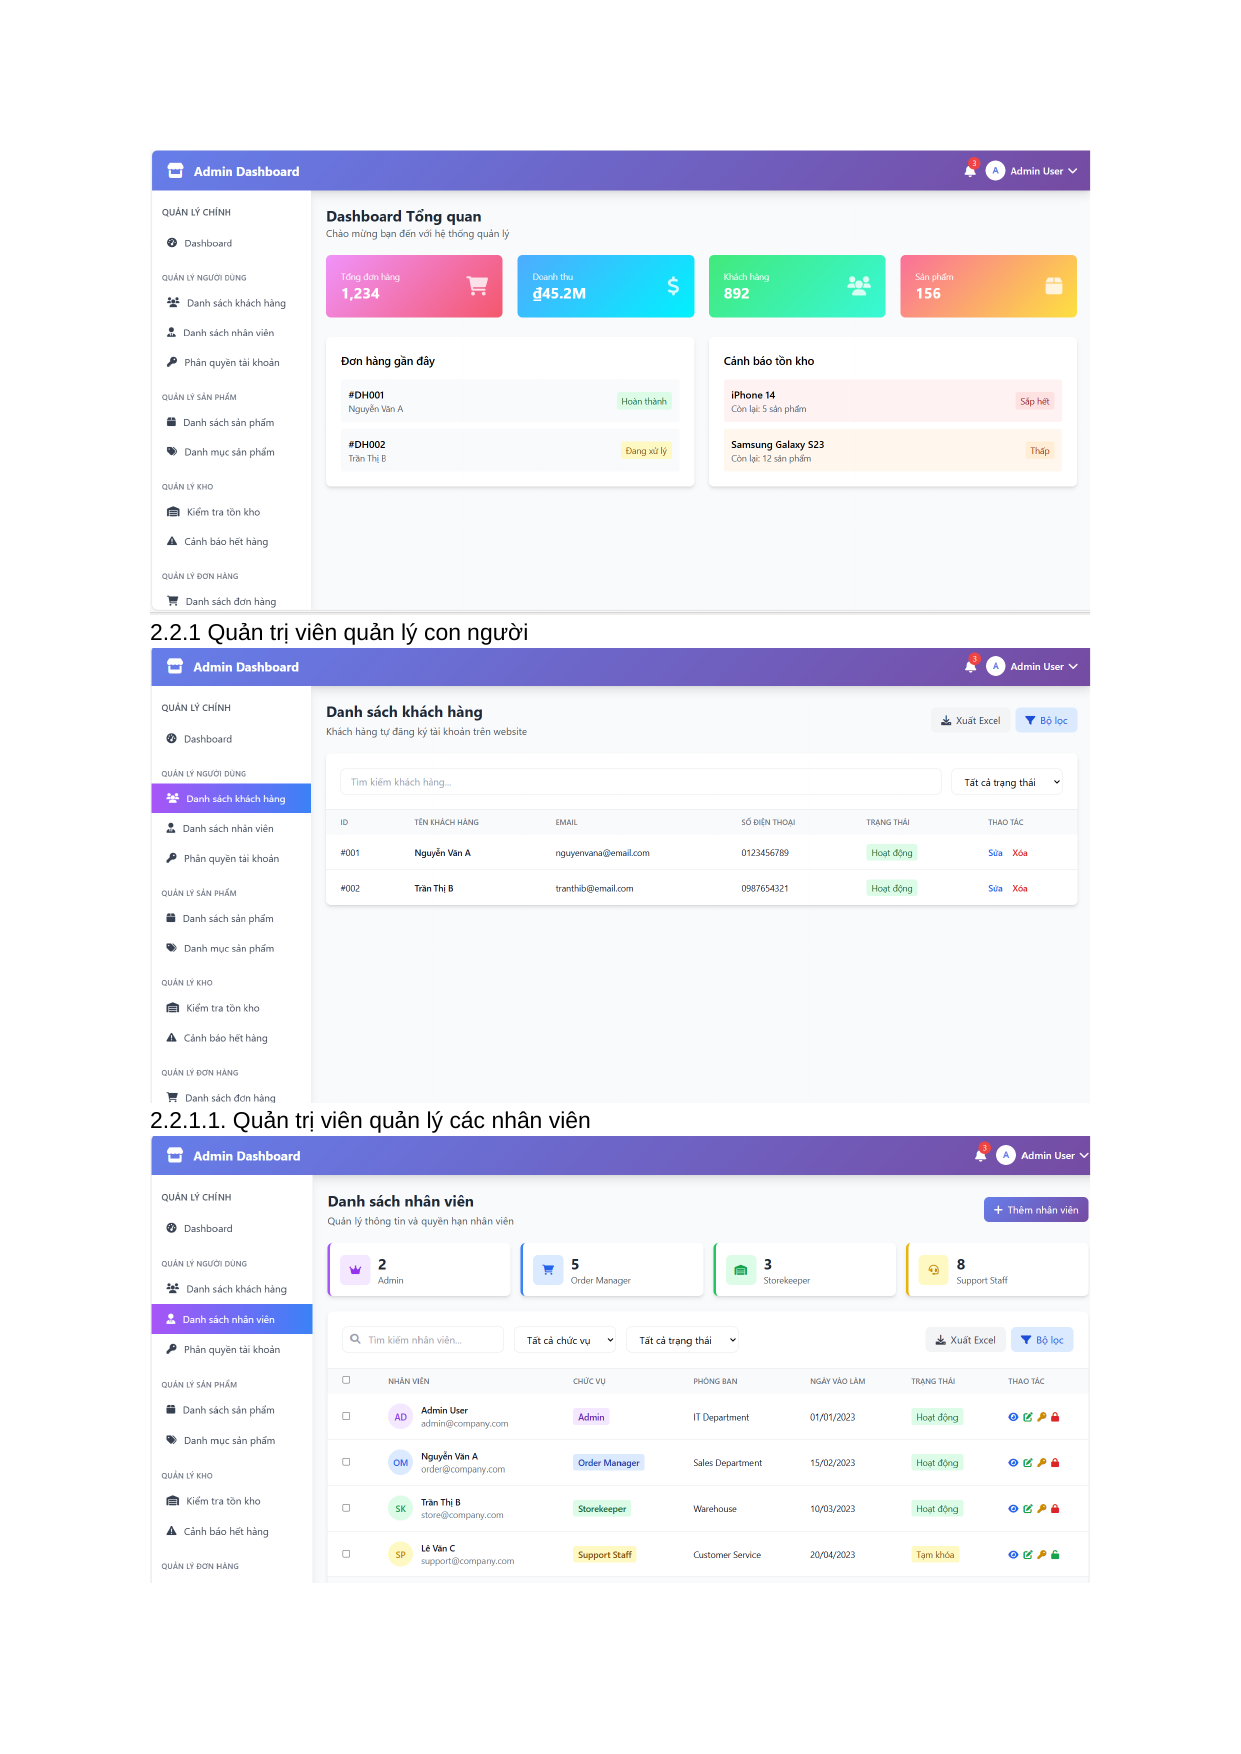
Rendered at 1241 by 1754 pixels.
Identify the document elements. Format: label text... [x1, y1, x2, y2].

picture [150, 648, 1091, 1103]
text 2.2.1.1. Quản trị viên quản lý các nhân viên [150, 1107, 1090, 1133]
picture [150, 150, 1091, 615]
picture [150, 1136, 1091, 1583]
text 2.2.1 Quản trị viên quản lý con người [150, 618, 1090, 648]
